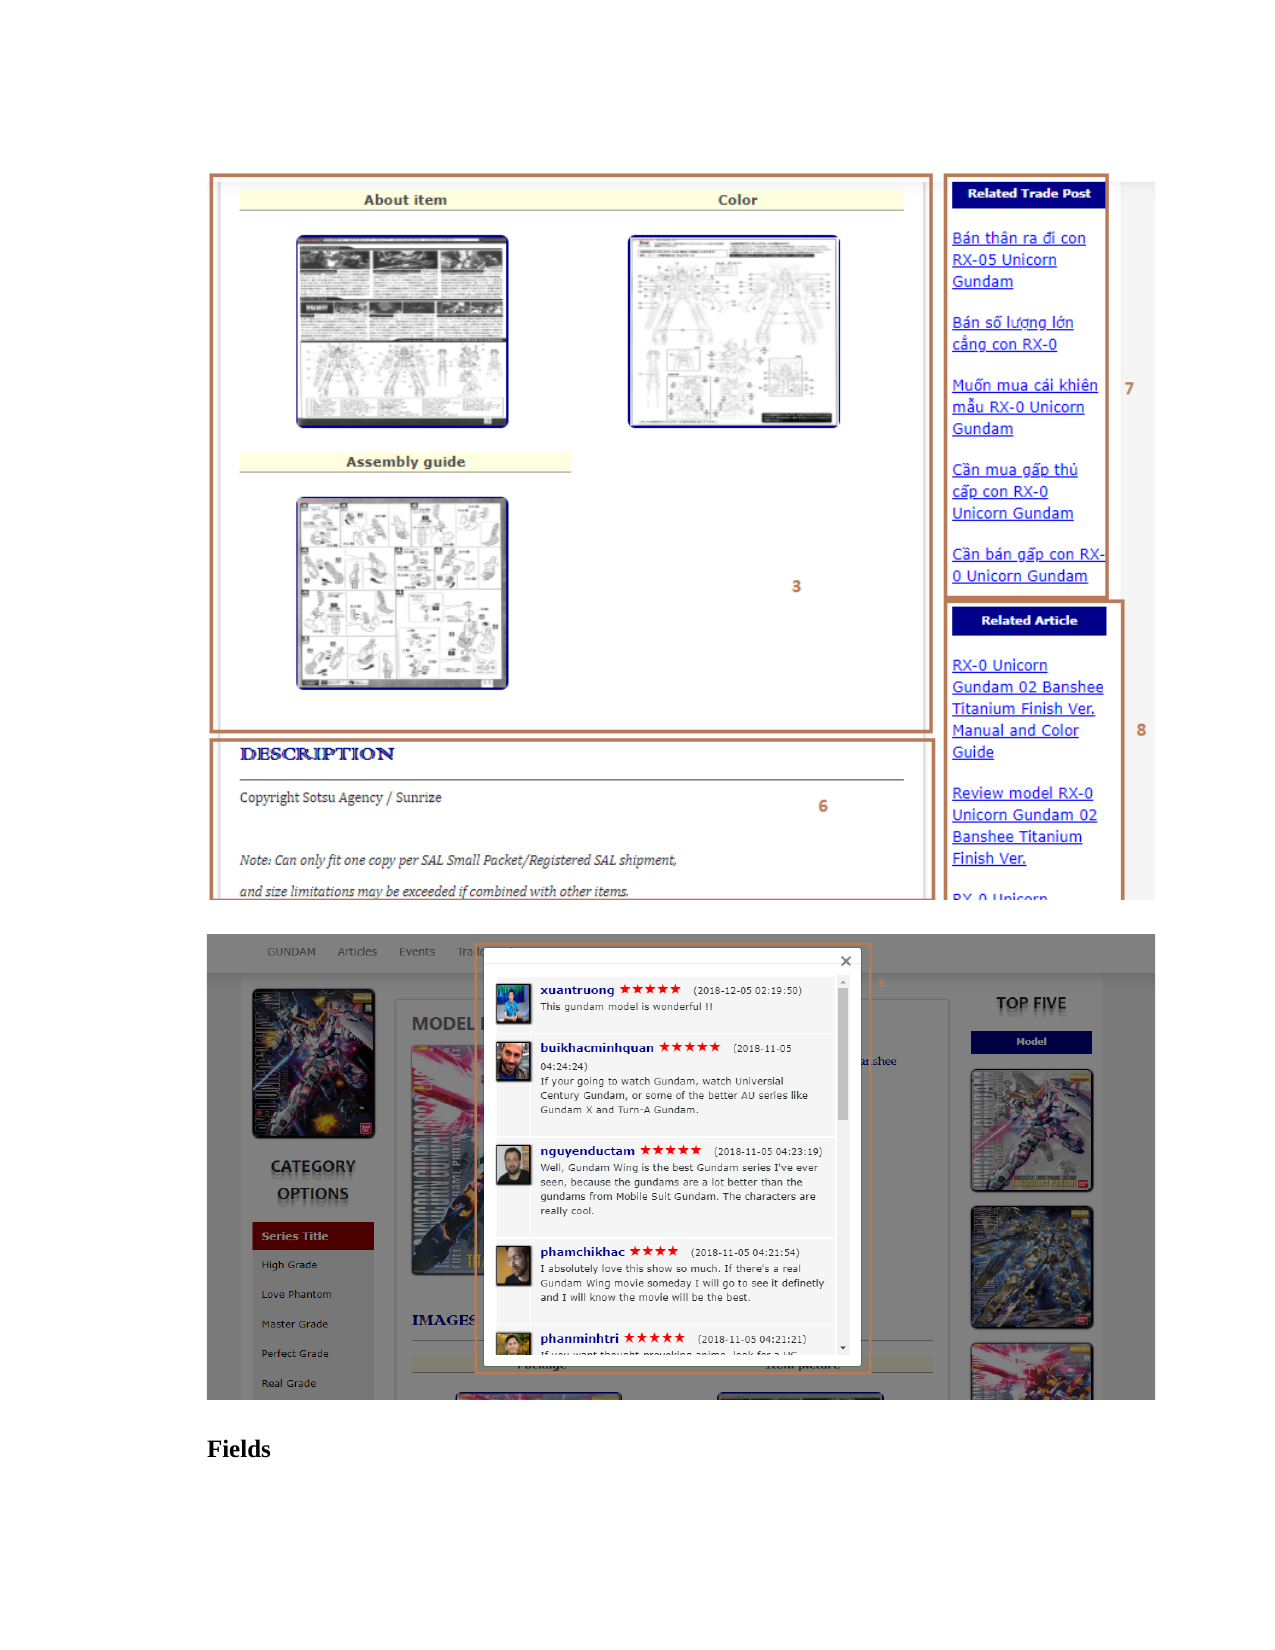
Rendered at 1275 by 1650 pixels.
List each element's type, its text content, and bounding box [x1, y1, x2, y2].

text Fields [207, 1434, 1157, 1463]
picture [206, 934, 1156, 1400]
picture [206, 147, 1156, 900]
